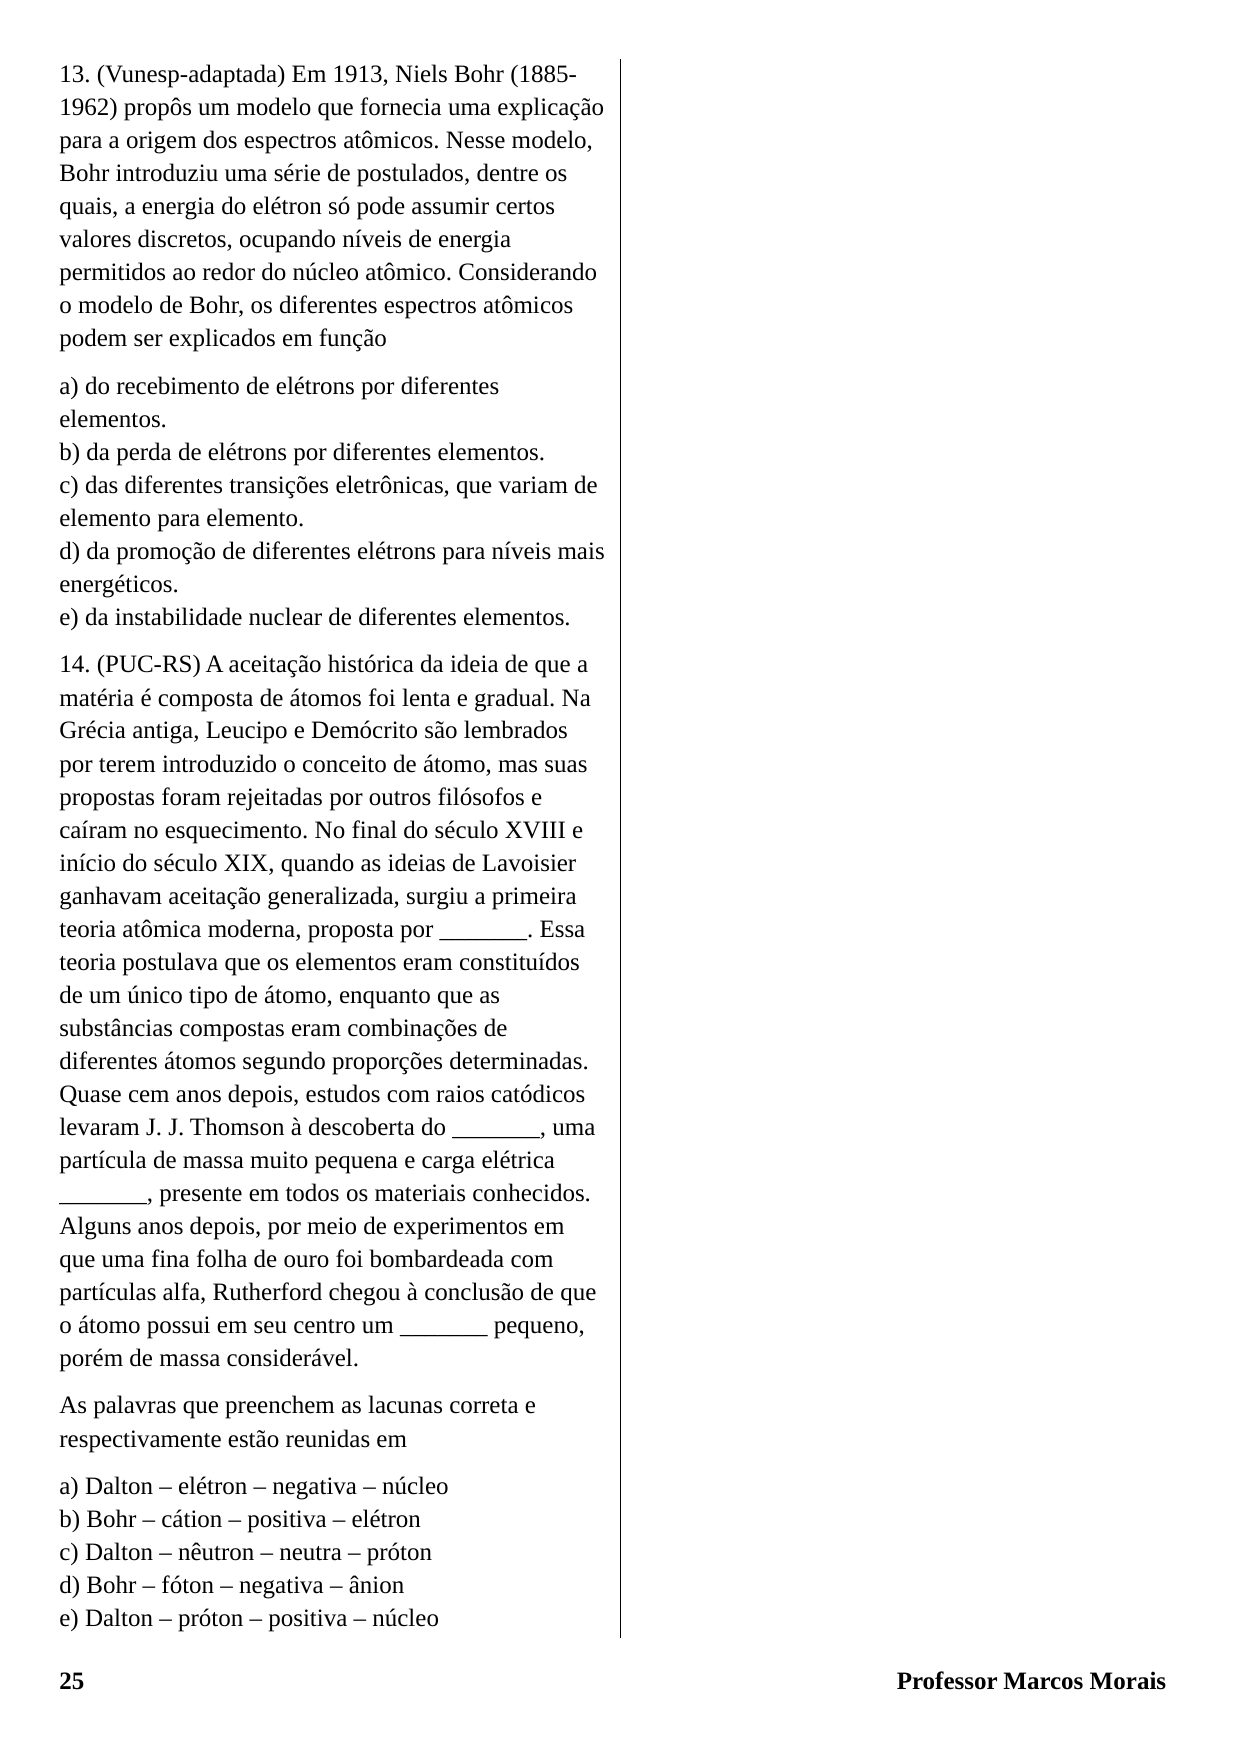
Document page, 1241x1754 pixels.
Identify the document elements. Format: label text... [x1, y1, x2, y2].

text a) do recebimento de elétrons por diferentes elementos. b) da perda de elétrons por diferentes elementos. c) das diferentes transições eletrônicas, que variam de elemento para elemento. d) da promoção de diferentes elétrons para níveis mais energéticos. e) da instabilidade nuclear de diferentes elementos. [59, 371, 605, 631]
text 13. (Vunesp-adaptada) Em 1913, Niels Bohr (1885-1962) propôs um modelo que fornecia uma explicação para a origem dos espectros atômicos. Nesse modelo, Bohr introduziu uma série de postulados, dentre os quais, a energia do elétron só pode assumir certos valores discretos, ocupando níveis de energia permitidos ao redor do núcleo atômico. Considerando o modelo de Bohr, os diferentes espectros atômicos podem ser explicados em função [59, 59, 605, 352]
text As palavras que preenchem as lacunas correta e respectivamente estão reunidas em [59, 1391, 605, 1452]
text a) Dalton – elétron – negativa – núcleo b) Bohr – cátion – positiva – elétron c) Dalton – nêutron – neutra – próton d) Bohr – fóton – negativa – ânion e) Dalton – próton – positiva – núcleo [59, 1471, 605, 1632]
text 14. (PUC-RS) A aceitação histórica da ideia de que a matéria é composta de átomos foi lenta e gradual. Na Grécia antiga, Leucipo e Demócrito são lembrados por terem introduzido o conceito de átomo, mas suas propostas foram rejeitadas por outros filósofos e caíram no esquecimento. No final do século XVIII e início do século XIX, quando as ideias de Lavoisier ganhavam aceitação generalizada, surgiu a primeira teoria atômica moderna, proposta por _______. Essa teoria postulava que os elementos eram constituídos de um único tipo de átomo, enquanto que as substâncias compostas eram combinações de diferentes átomos segundo proporções determinadas. Quase cem anos depois, estudos com raios catódicos levaram J. J. Thomson à descoberta do _______, uma partícula de massa muito pequena e carga elétrica _______, presente em todos os materiais conhecidos. Alguns anos depois, por meio de experimentos em que uma fina folha de ouro foi bombardeada com partículas alfa, Rutherford chegou à conclusão de que o átomo possui em seu centro um _______ pequeno, porém de massa considerável. [59, 649, 605, 1372]
